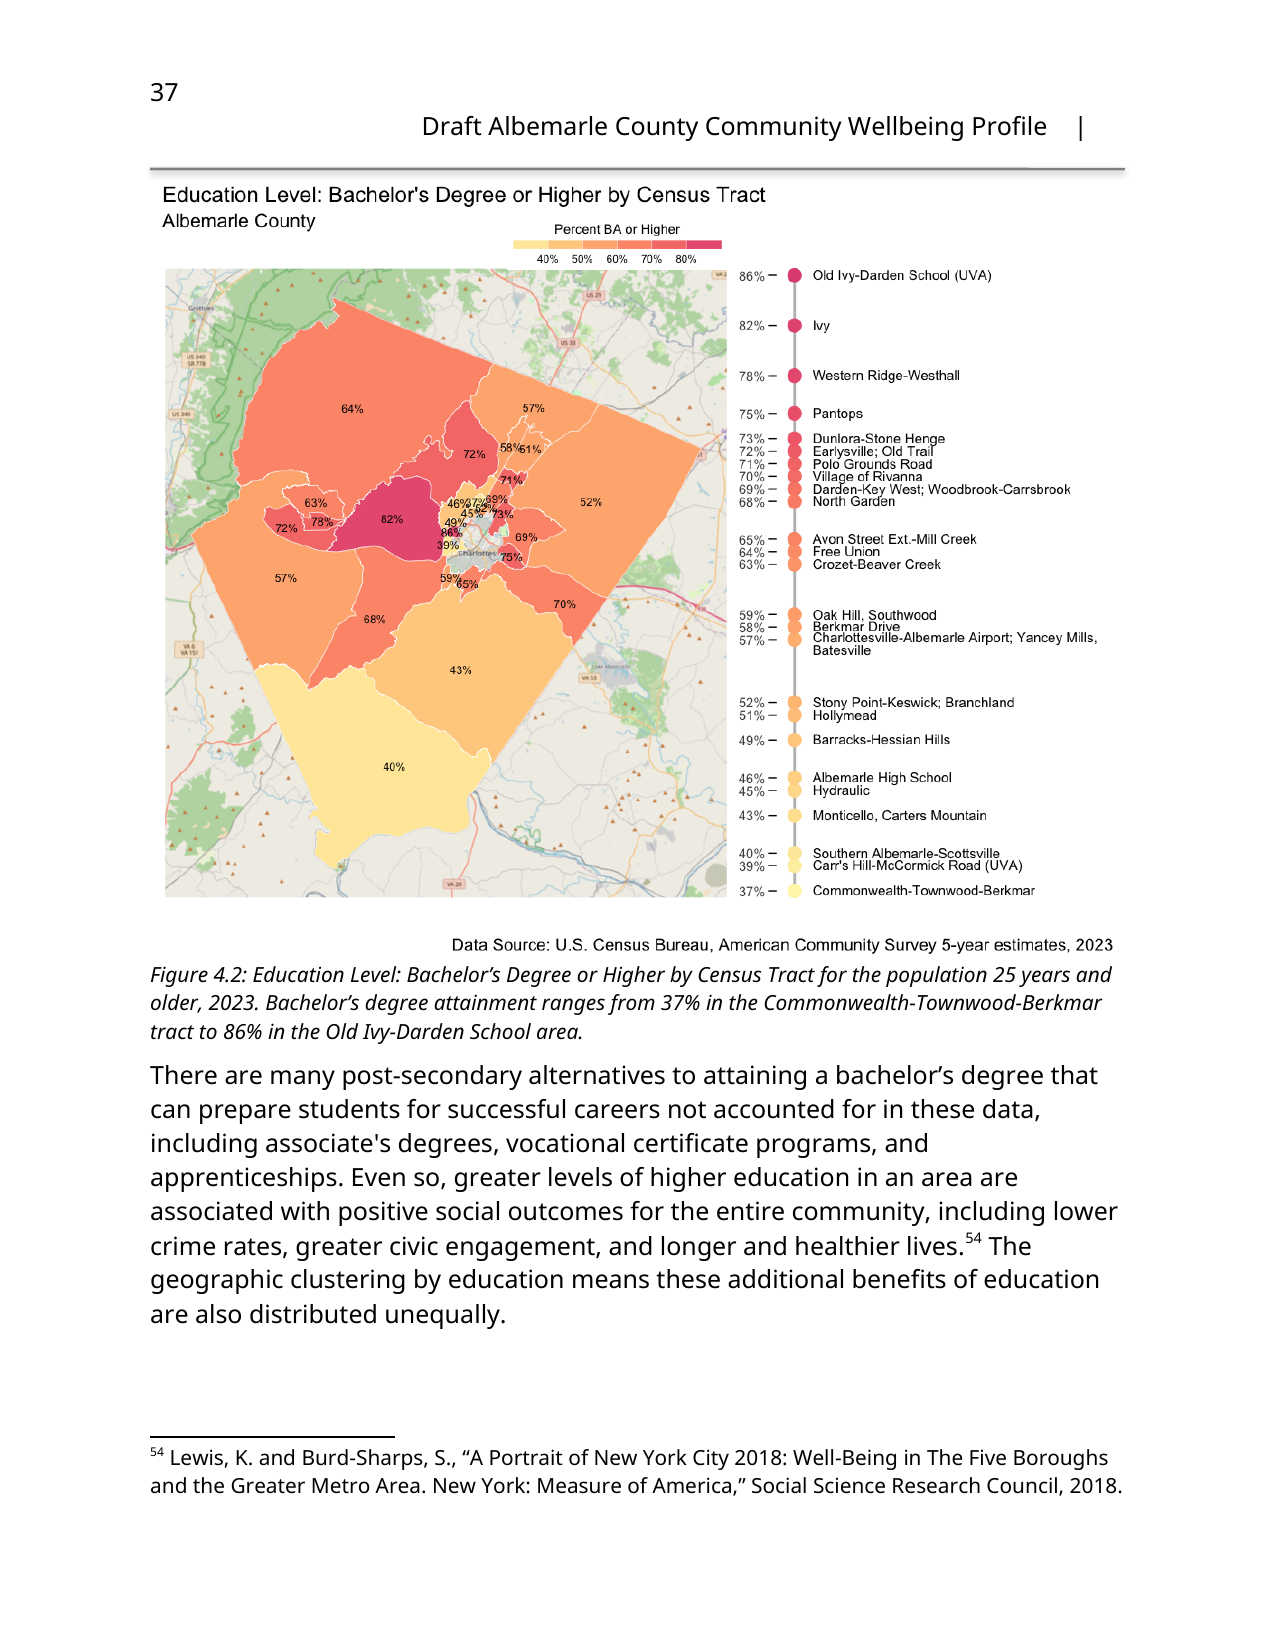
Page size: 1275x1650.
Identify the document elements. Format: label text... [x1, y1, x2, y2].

text There are many post-secondary alternatives to attaining a bachelor’s degree that can prepare students for successful careers not accounted for in these data, including associate's degrees, vocational certificate programs, and apprenticeships. Even so, greater levels of higher education in an area are associated with positive social outcomes for the entire community, including lower crime rates, greater civic engagement, and longer and healthier lives. The geographic clustering by education means these additional benefits of education are also distributed unequally. [150, 1058, 1125, 1330]
text Figure 4.2: Education Level: Bachelor’s Degree or Higher by Census Tract for the population 25 years and older, 2023. Bachelor’s degree attainment ranges from 37% in the Commonwealth-Townwood-Berkmar tract to 86% in the Old Ivy-Darden School area. [150, 960, 1125, 1045]
picture [150, 180, 1125, 960]
